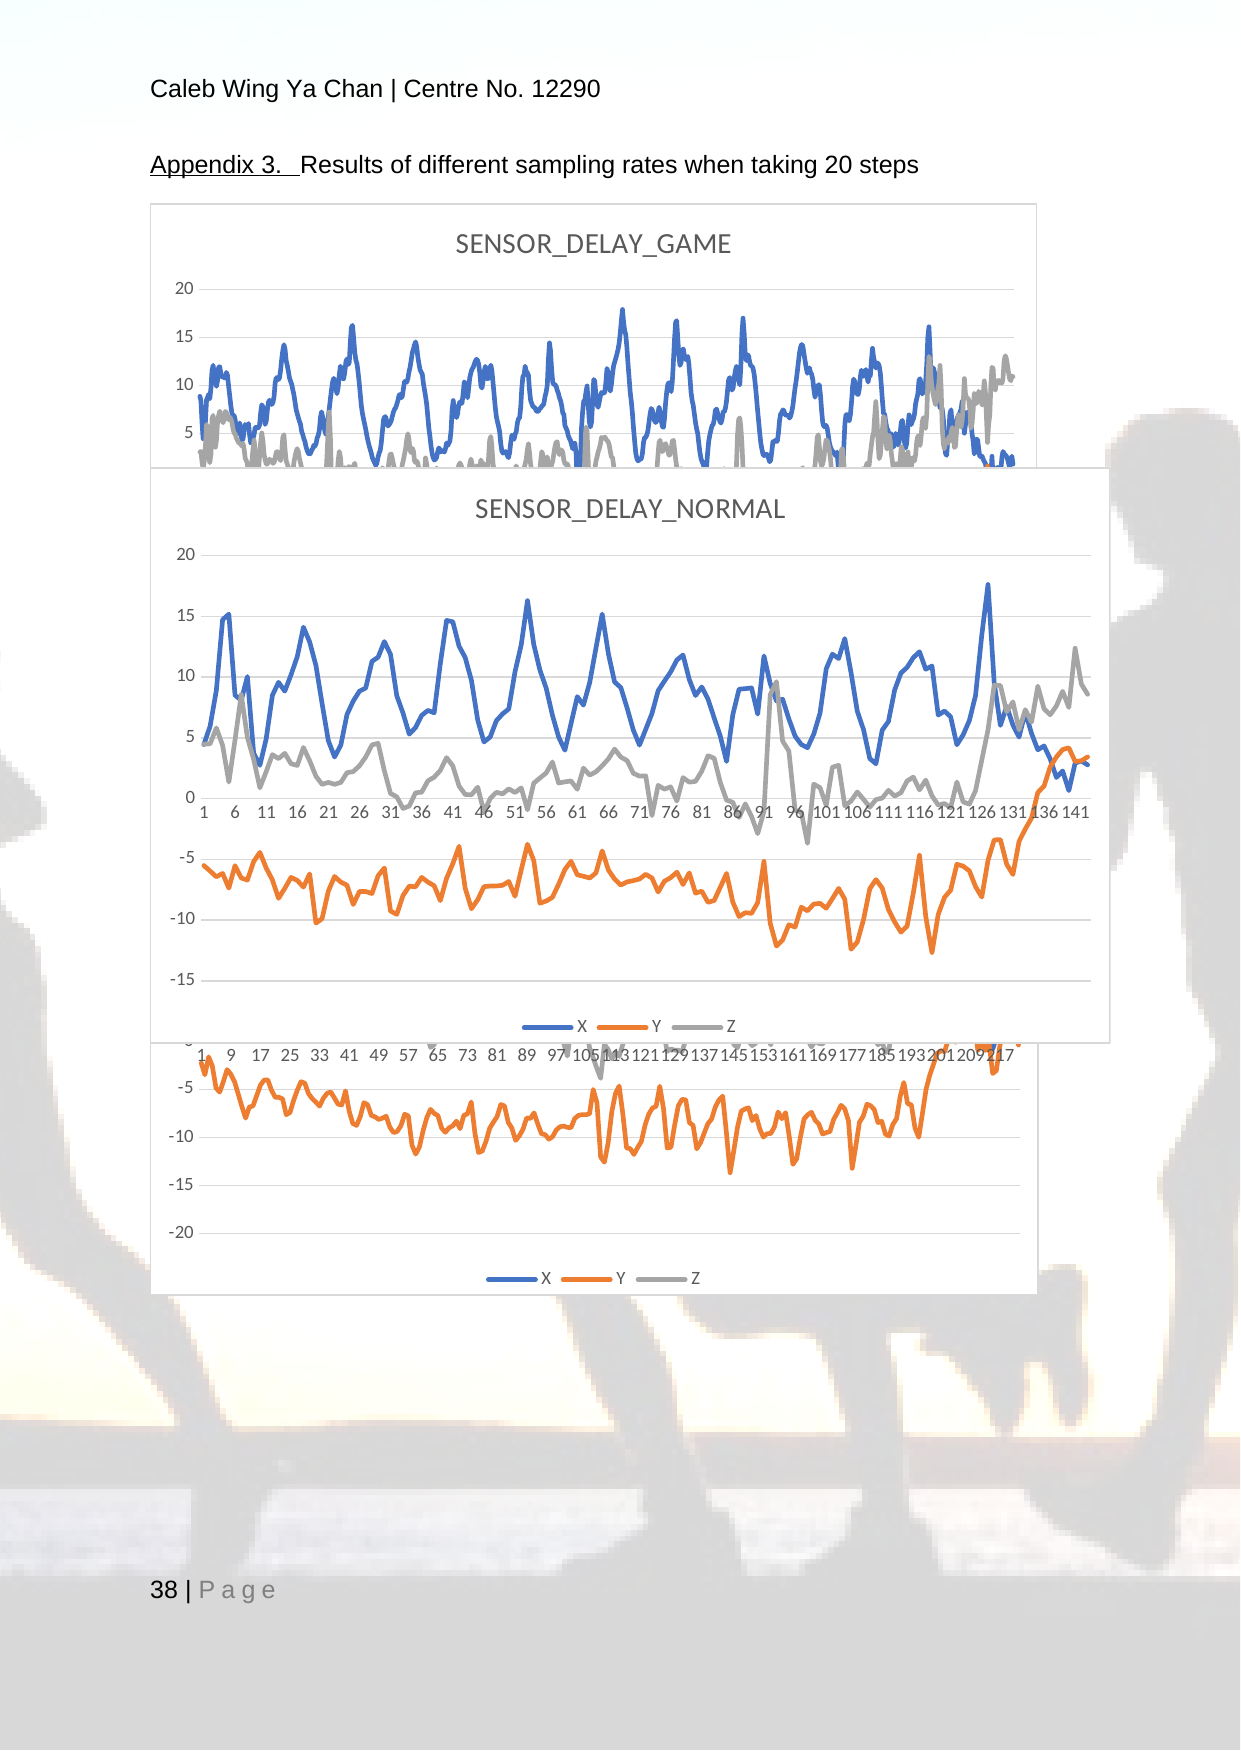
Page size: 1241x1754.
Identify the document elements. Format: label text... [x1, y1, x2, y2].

subtitle Results of different sampling rates when taking 20 steps [150, 150, 1090, 179]
